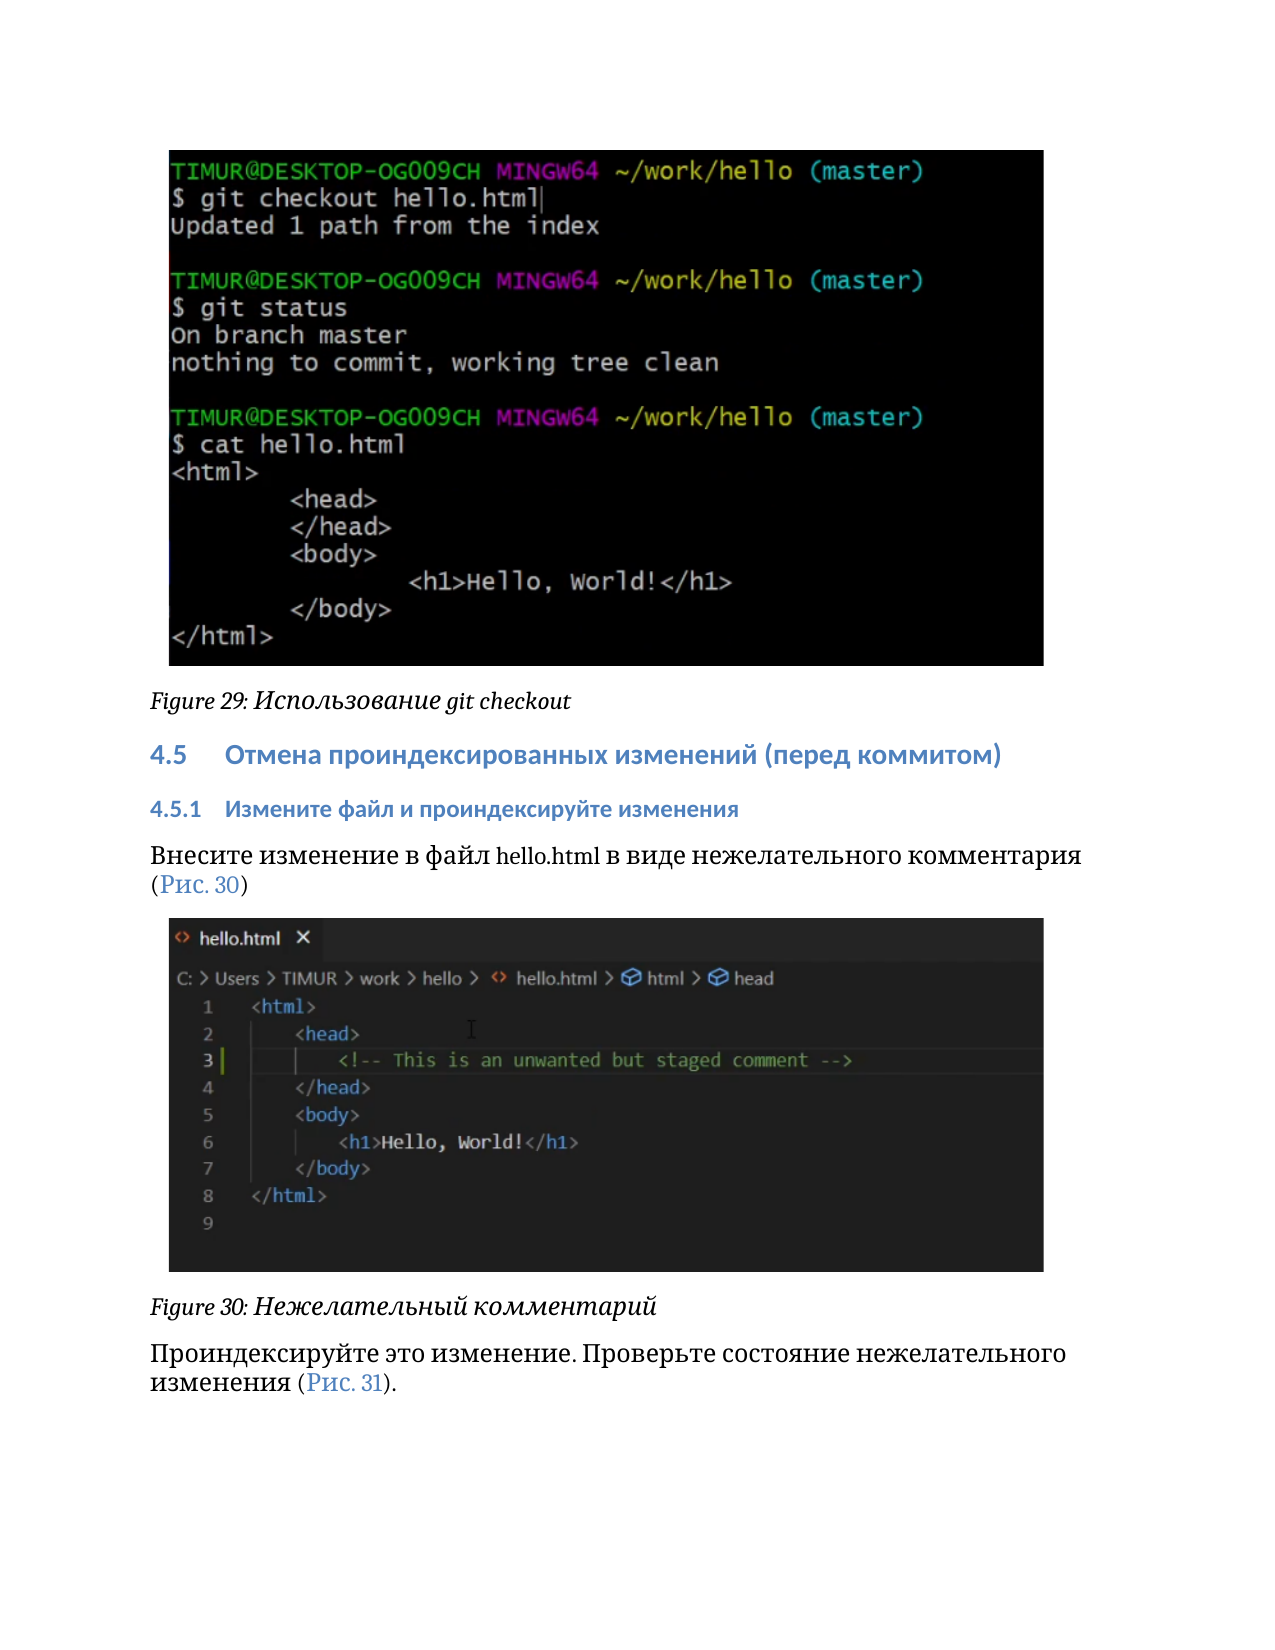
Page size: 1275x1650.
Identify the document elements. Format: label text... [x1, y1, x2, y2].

picture [168, 150, 1044, 666]
text Проиндексируйте это изменение. Проверьте состояние нежелательного изменения (Рис. 31). [150, 1340, 1125, 1398]
subtitle 4.5 Отмена проиндексированных изменений (перед коммитом) [150, 736, 1125, 772]
picture [168, 918, 1044, 1272]
text Figure 30: Нежелательный комментарий [150, 1293, 1125, 1322]
text Внесите изменение в файл hello.html в виде нежелательного комментария (Рис. 30) [150, 842, 1125, 900]
subtitle 4.5.1 Измените файл и проиндексируйте изменения [150, 793, 1125, 823]
text Figure 29: Использование git checkout [150, 687, 1125, 716]
